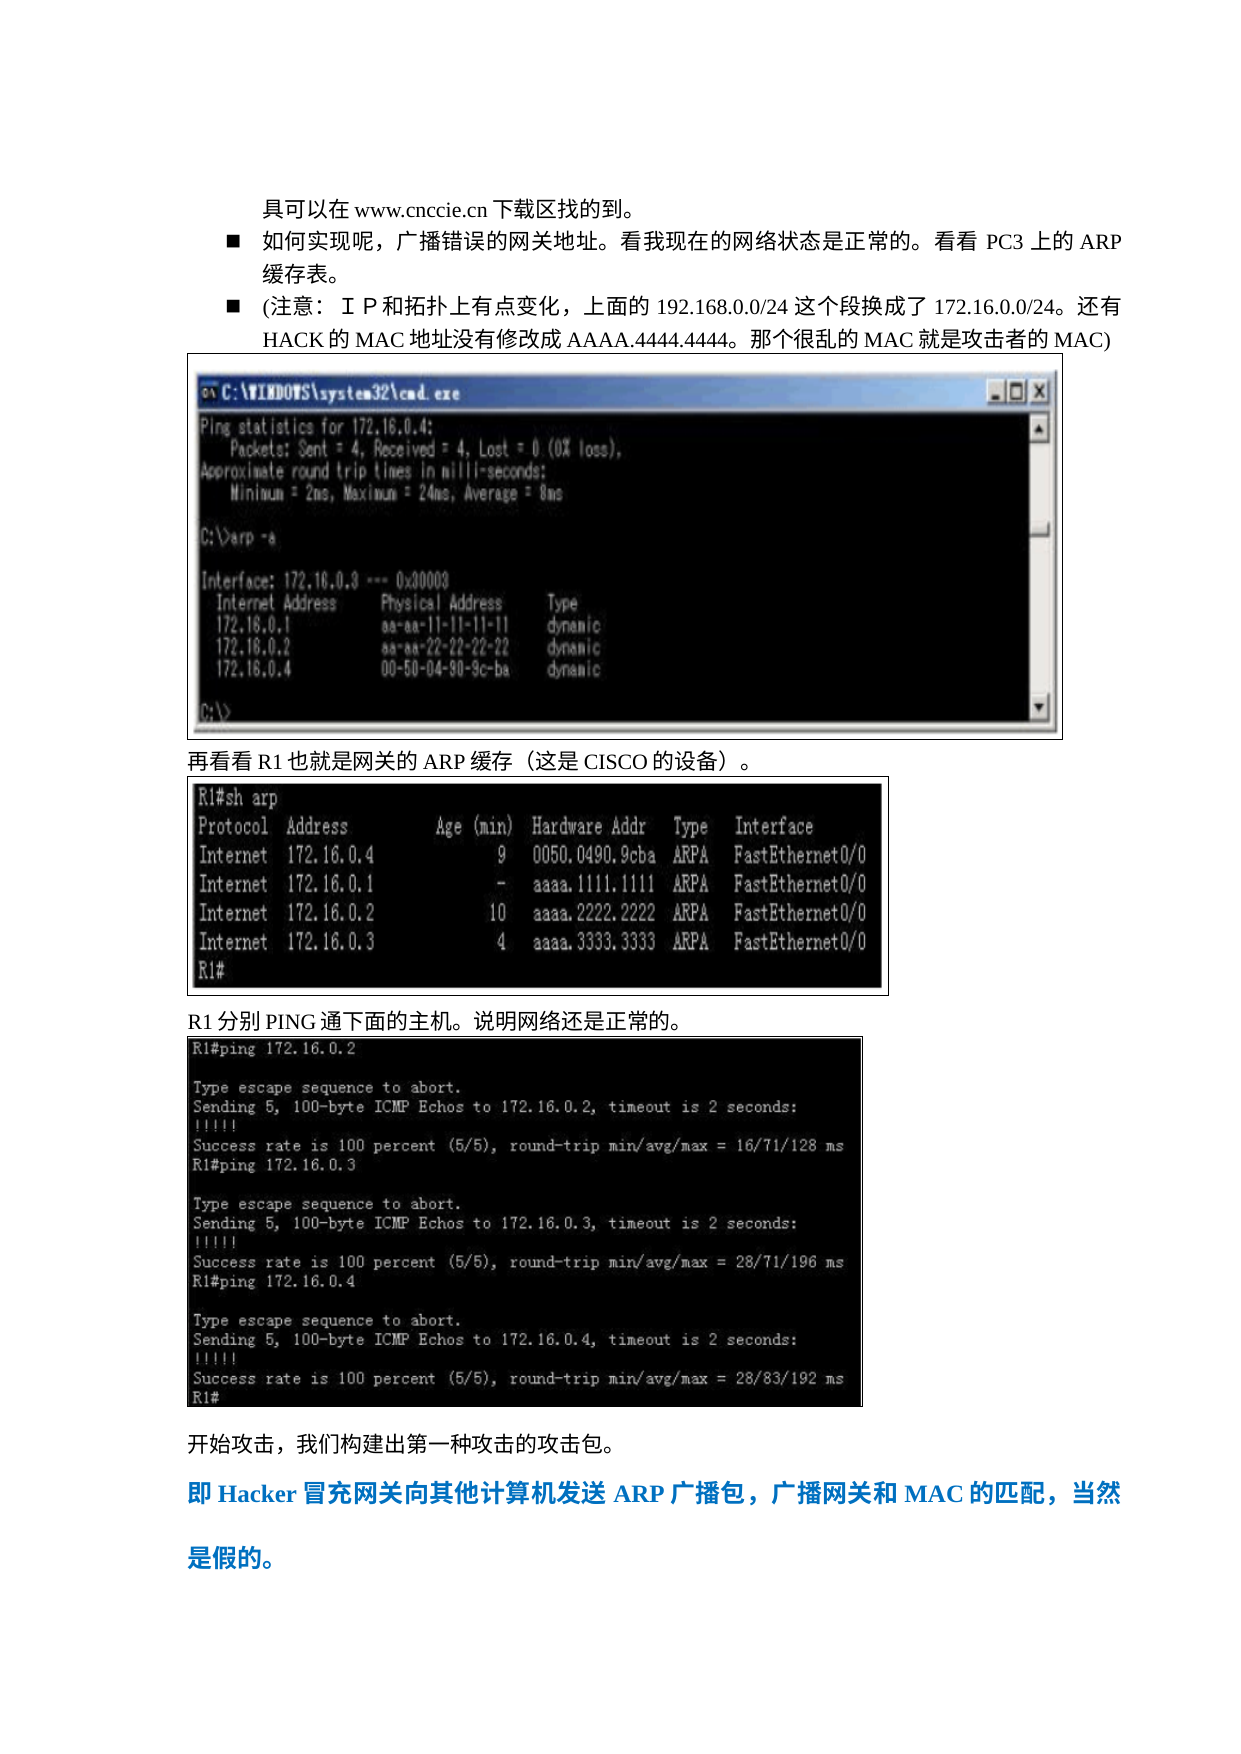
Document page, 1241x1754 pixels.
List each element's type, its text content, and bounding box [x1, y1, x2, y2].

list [225, 191, 1122, 224]
text 开始攻击，我们构建出第一种攻击的攻击包。 [187, 1426, 1122, 1459]
picture [188, 354, 1062, 739]
list (注意：ＩＰ和拓扑上有点变化，上面的192.168.0.0/24 这个段换成了172.16.0.0/24。还有HACK的MAC地址没有修改成AAAA.4444.4444。那个很乱的MAC就是攻击者的MAC) [225, 289, 1122, 354]
text R1分别PING通下面的主机。说明网络还是正常的。 [187, 1004, 1122, 1036]
text 再看看R1也就是网关的ARP缓存（这是CISCO的设备）。 [187, 744, 1122, 776]
list 如何实现呢，广播错误的网关地址。看我现在的网络状态是正常的。看看PC3 上的ARP缓存表。 [225, 224, 1122, 289]
text 即Hacker冒充网关向其他计算机发送ARP广播包，广播网关和MAC的匹配，当然是假的。 [187, 1459, 1122, 1589]
picture [188, 777, 888, 995]
picture [188, 1037, 862, 1406]
